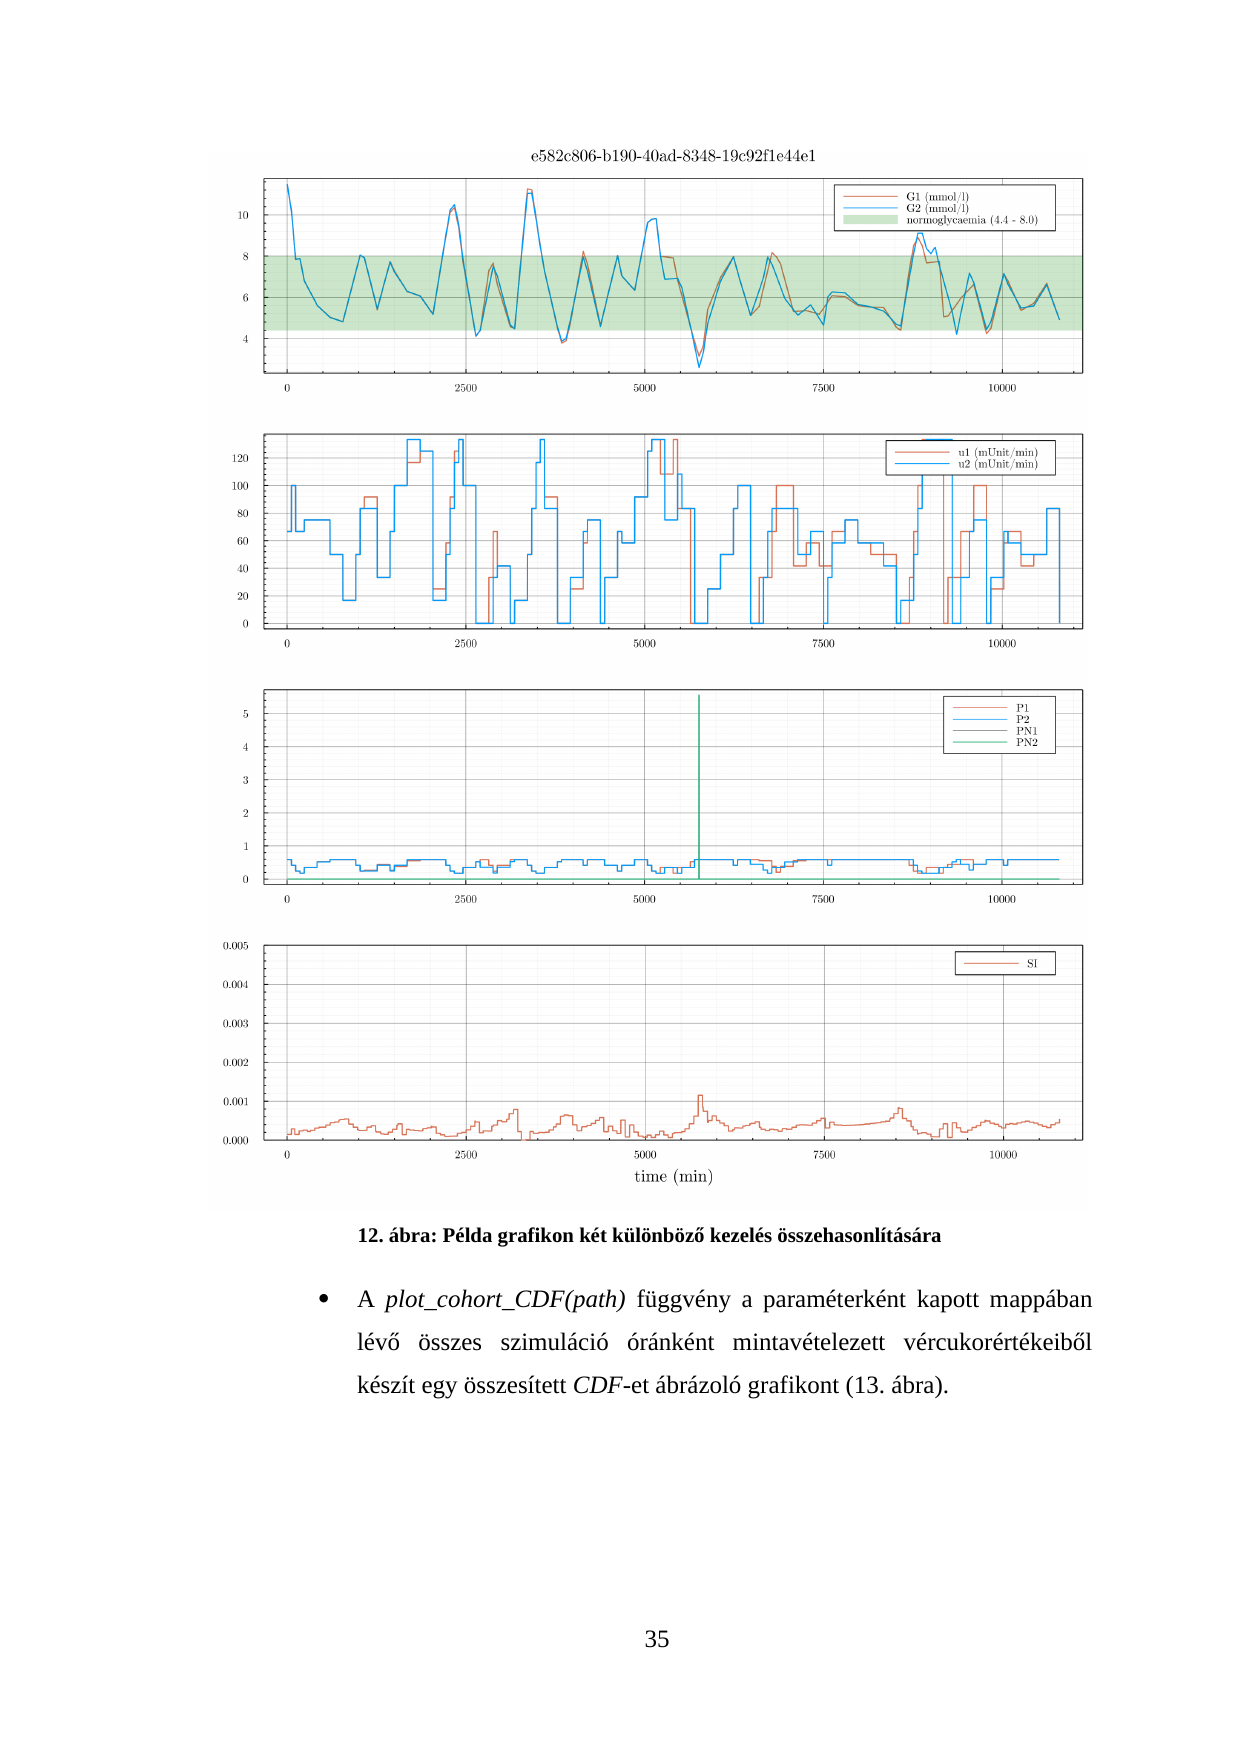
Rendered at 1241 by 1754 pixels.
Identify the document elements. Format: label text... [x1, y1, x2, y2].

text 12. ábra: Példa grafikon két különböző kezelés összehasonlítására [207, 1223, 1092, 1247]
picture [206, 147, 1093, 1211]
list A plot_cohort_CDF(path) függvény a paraméterként kapott mappában lévő összes szimuláció óránként mintavételezett vércukorértékeiből készít egy összesített CDF-et ábrázoló grafikont (13. ábra). [319, 1284, 1092, 1399]
